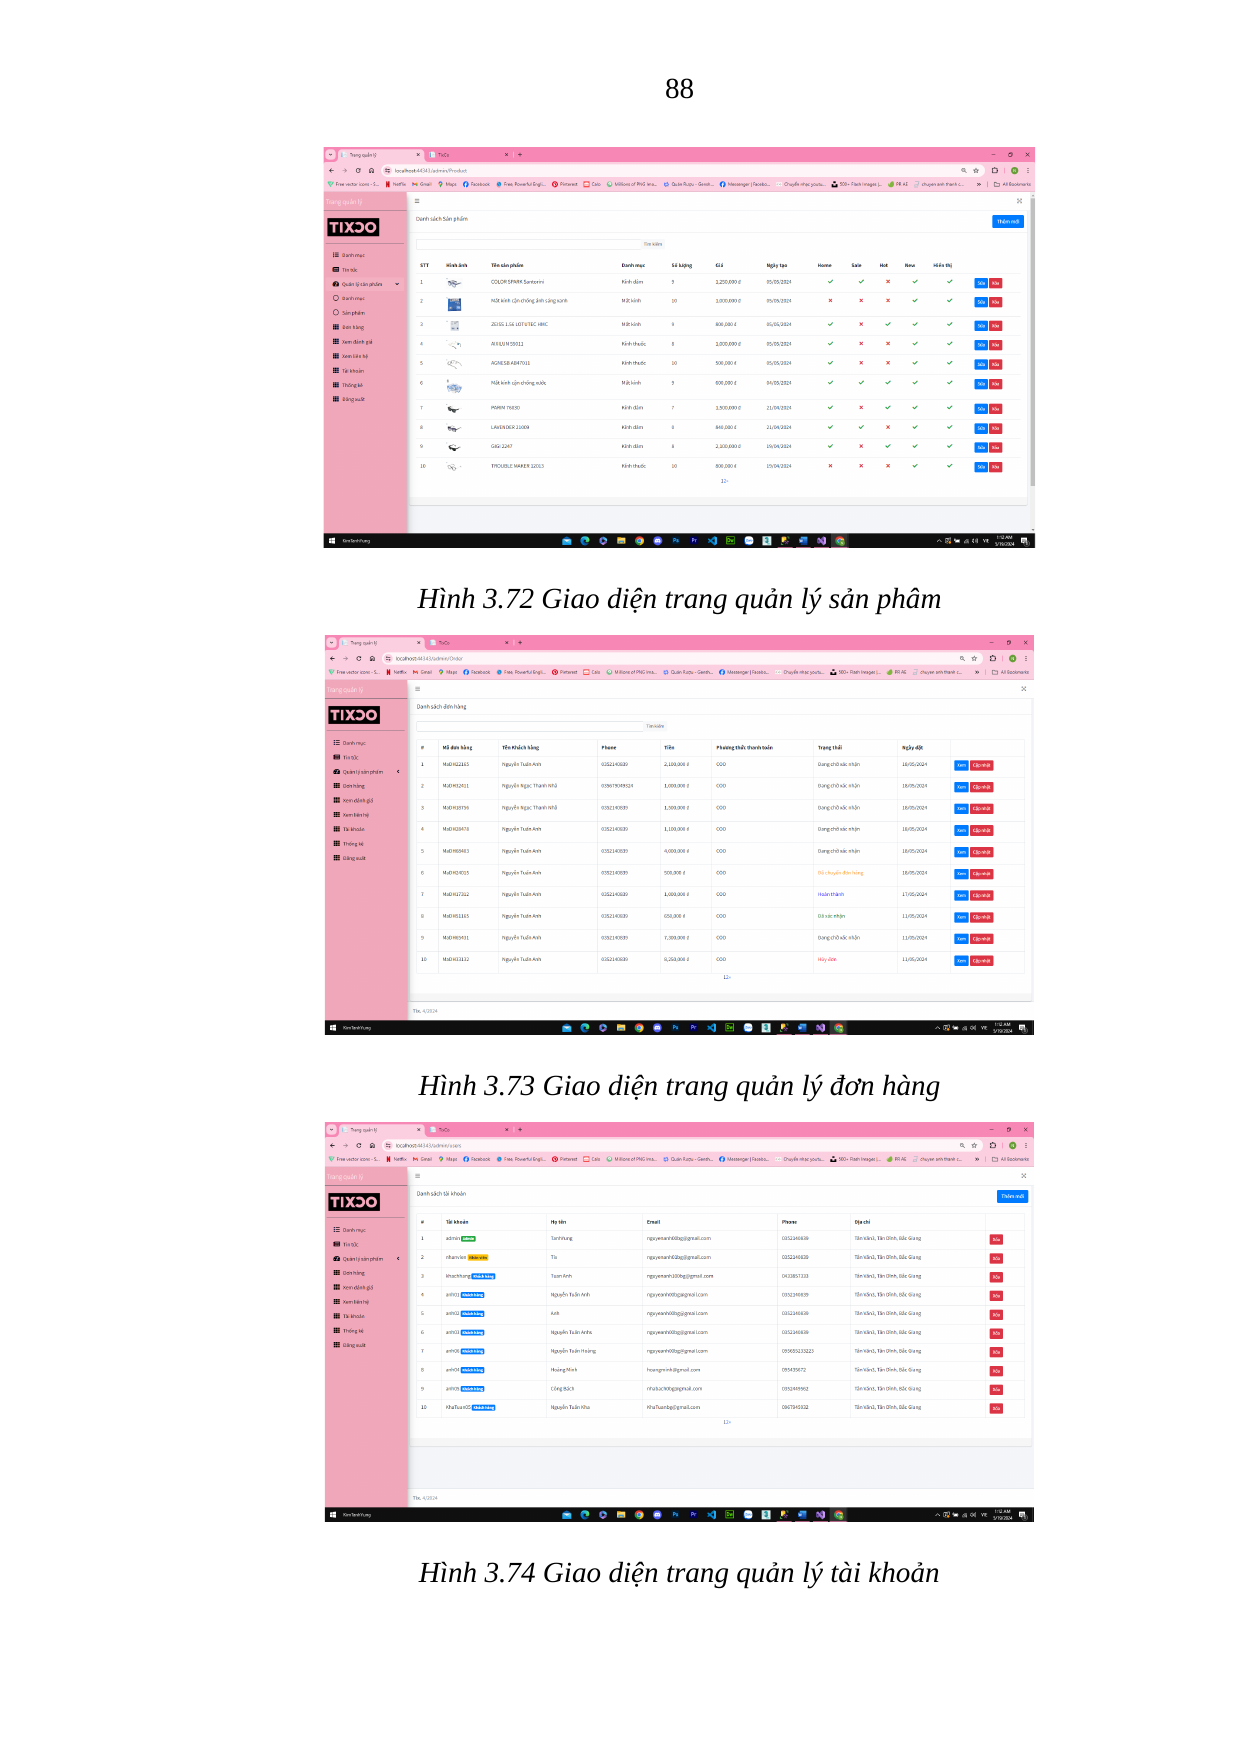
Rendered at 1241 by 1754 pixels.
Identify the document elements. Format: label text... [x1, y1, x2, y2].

picture [324, 635, 1034, 1035]
picture [323, 147, 1035, 548]
picture [324, 1122, 1034, 1522]
